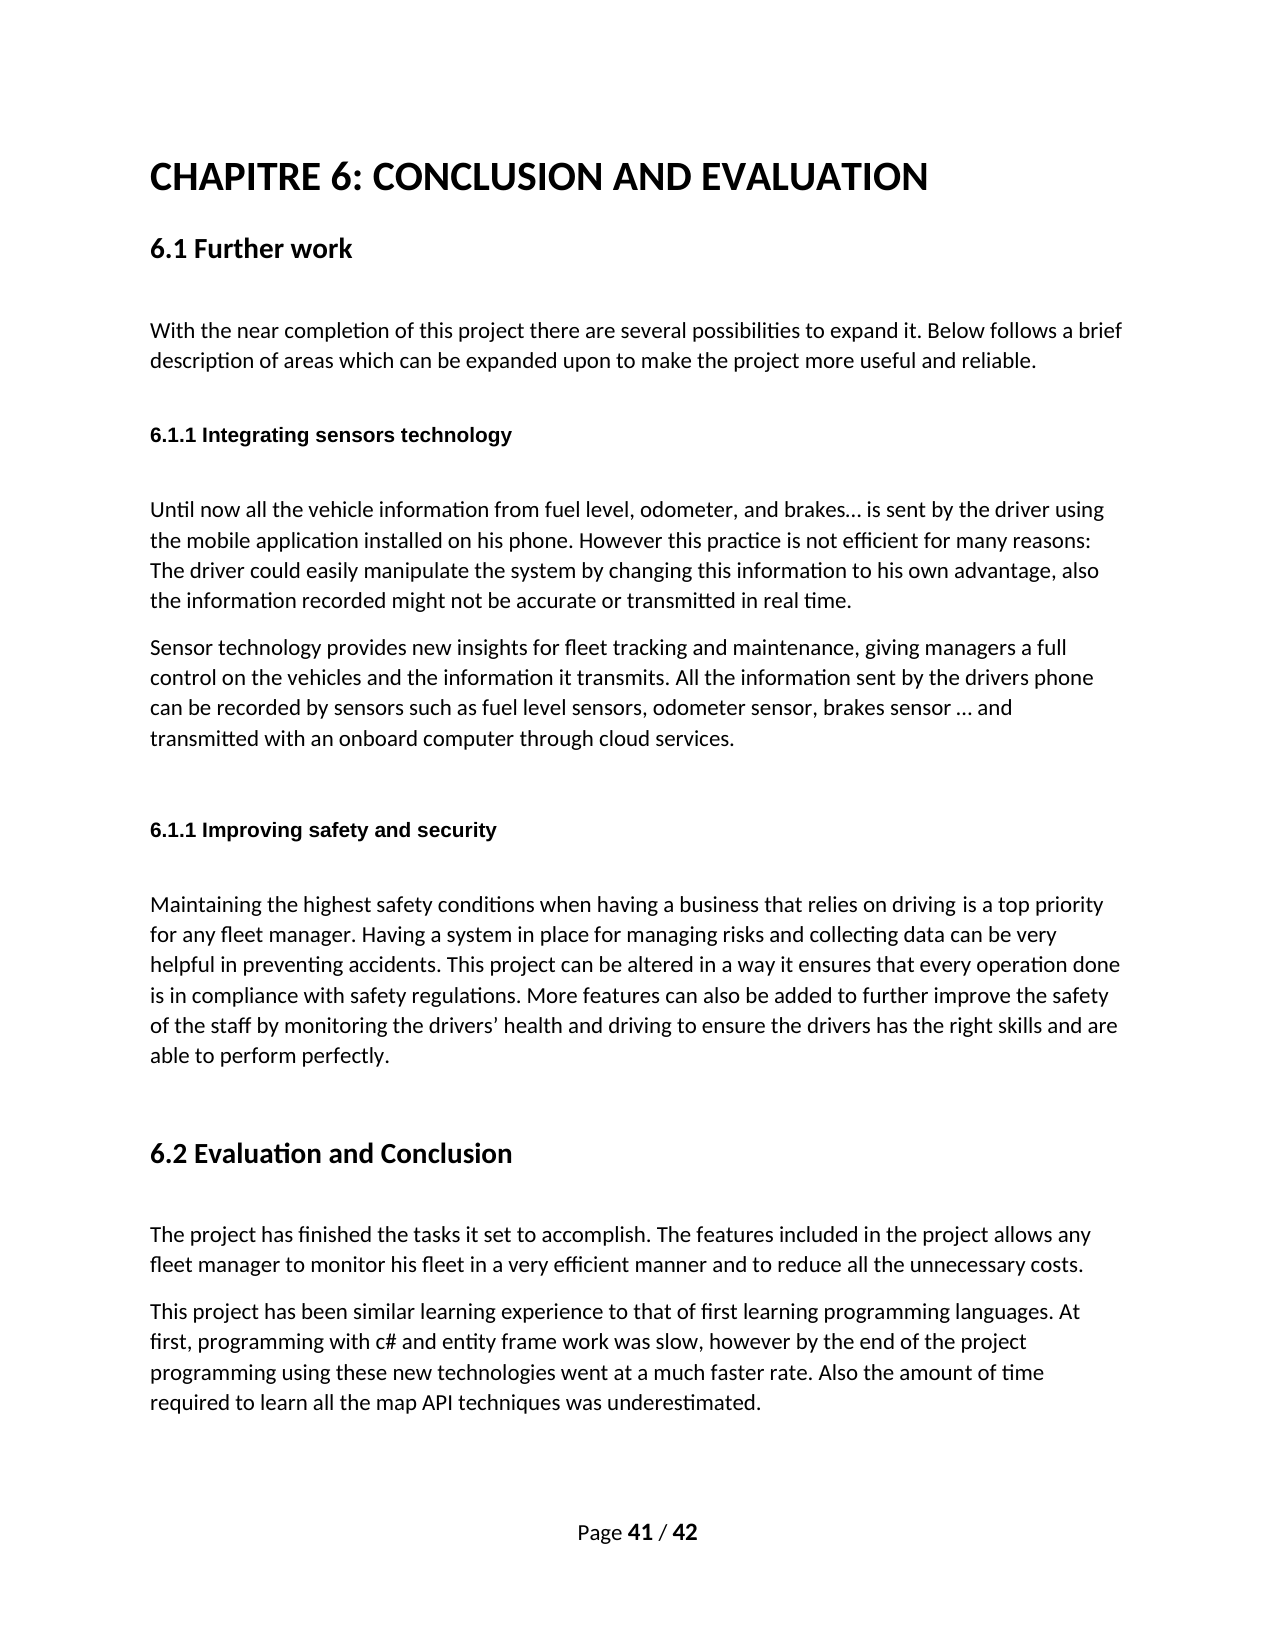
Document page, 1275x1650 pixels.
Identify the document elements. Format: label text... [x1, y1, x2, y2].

subtitle 6.1.1 Improving safety and security [150, 817, 1125, 841]
text Until now all the vehicle information from fuel level, odometer, and brakes… is sent by the driver using the mobile application installed on his phone. However this practice is not efficient for many reasons: The driver could easily manipulate the system by changing this information to his own advantage, also the information recorded might not be accurate or transmitted in real time. [150, 496, 1125, 614]
text Sensor technology provides new insights for fleet tracking and maintenance, giving managers a full control on the vehicles and the information it transmits. All the information sent by the drivers phone can be recorded by sensors such as fuel level sensors, odometer sensor, brakes sensor … and transmitted with an onboard computer through cloud services. [150, 633, 1125, 752]
text With the near completion of this project there are several possibilities to expand it. Below follows a brief description of areas which can be expanded upon to make the project more useful and reliable. [150, 316, 1125, 374]
subtitle CHAPITRE 6: CONCLUSION AND EVALUATION [150, 150, 1125, 201]
subtitle 6.1 Further work [150, 230, 1125, 266]
subtitle 6.1.1 Integrating sensors technology [150, 423, 1125, 447]
